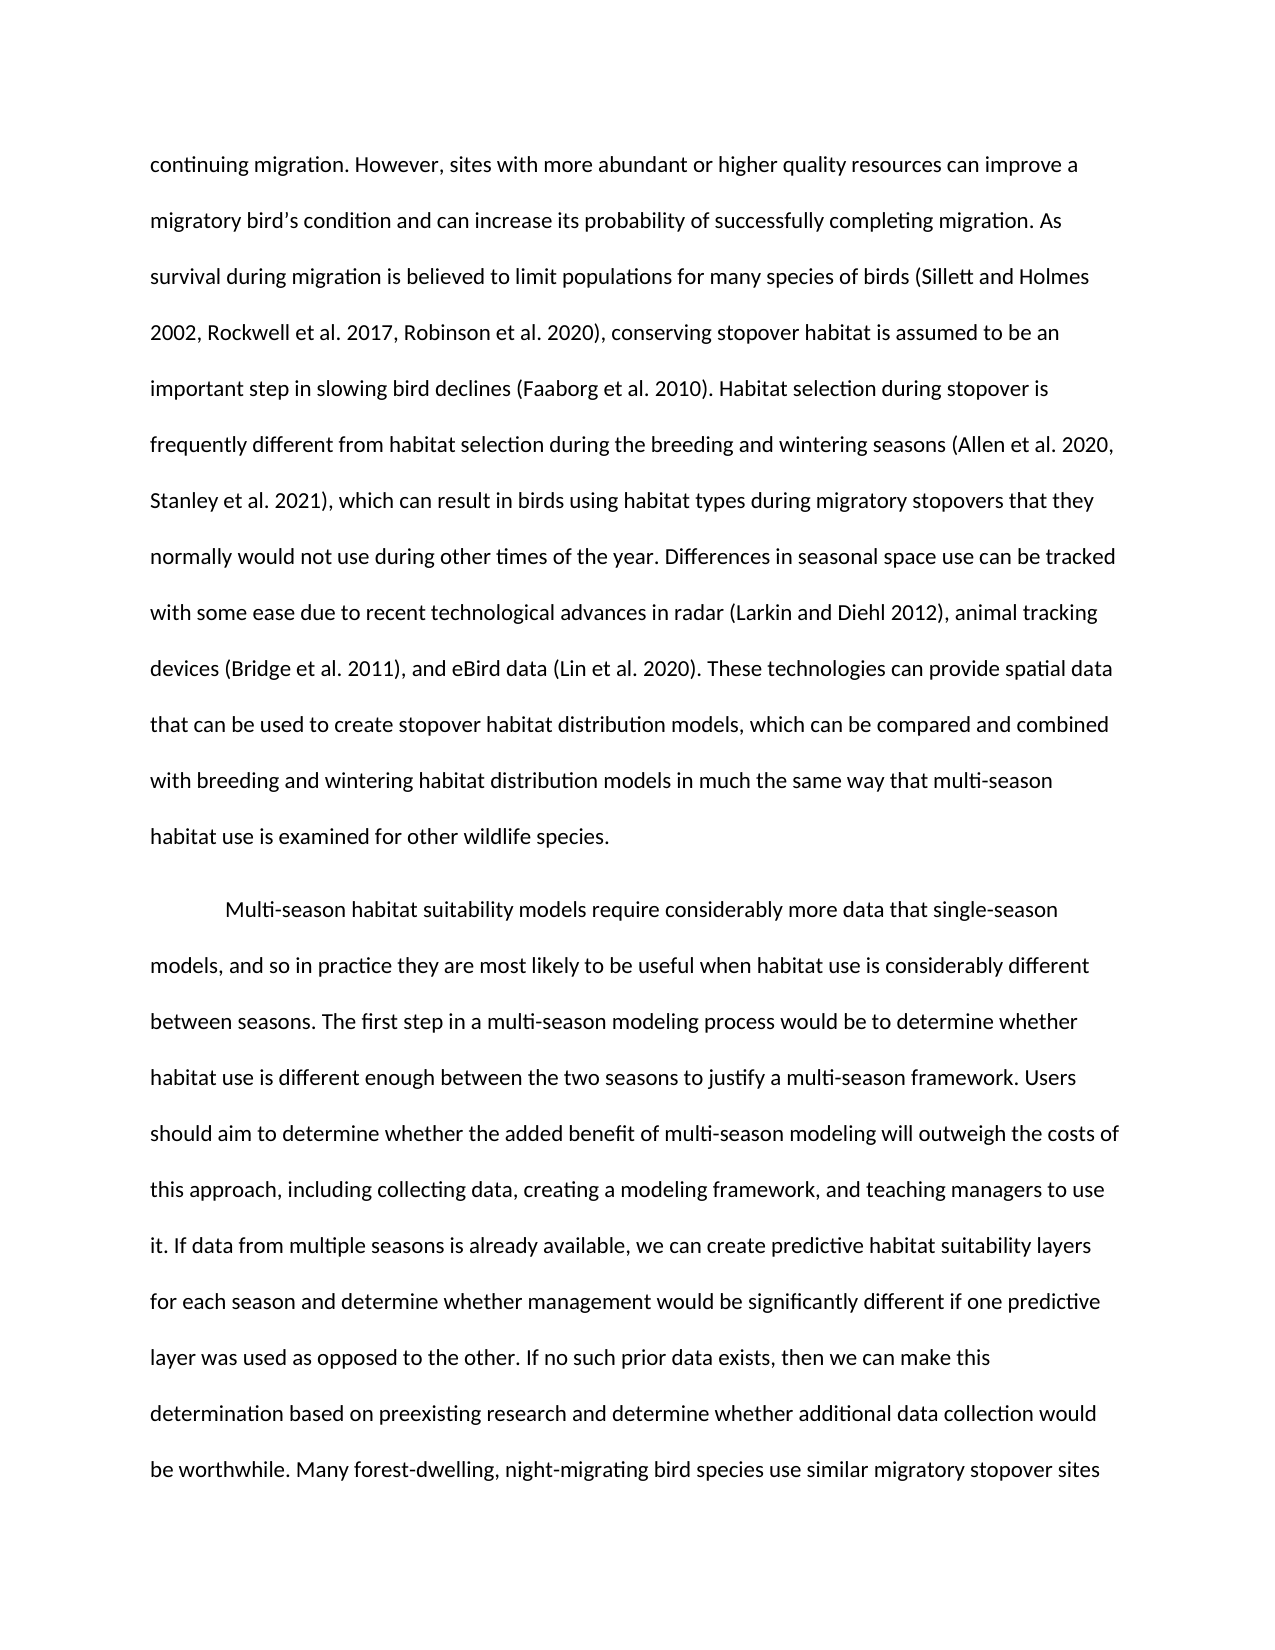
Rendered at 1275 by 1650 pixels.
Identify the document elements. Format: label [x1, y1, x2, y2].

text [150, 895, 1125, 1484]
text [150, 150, 1125, 851]
